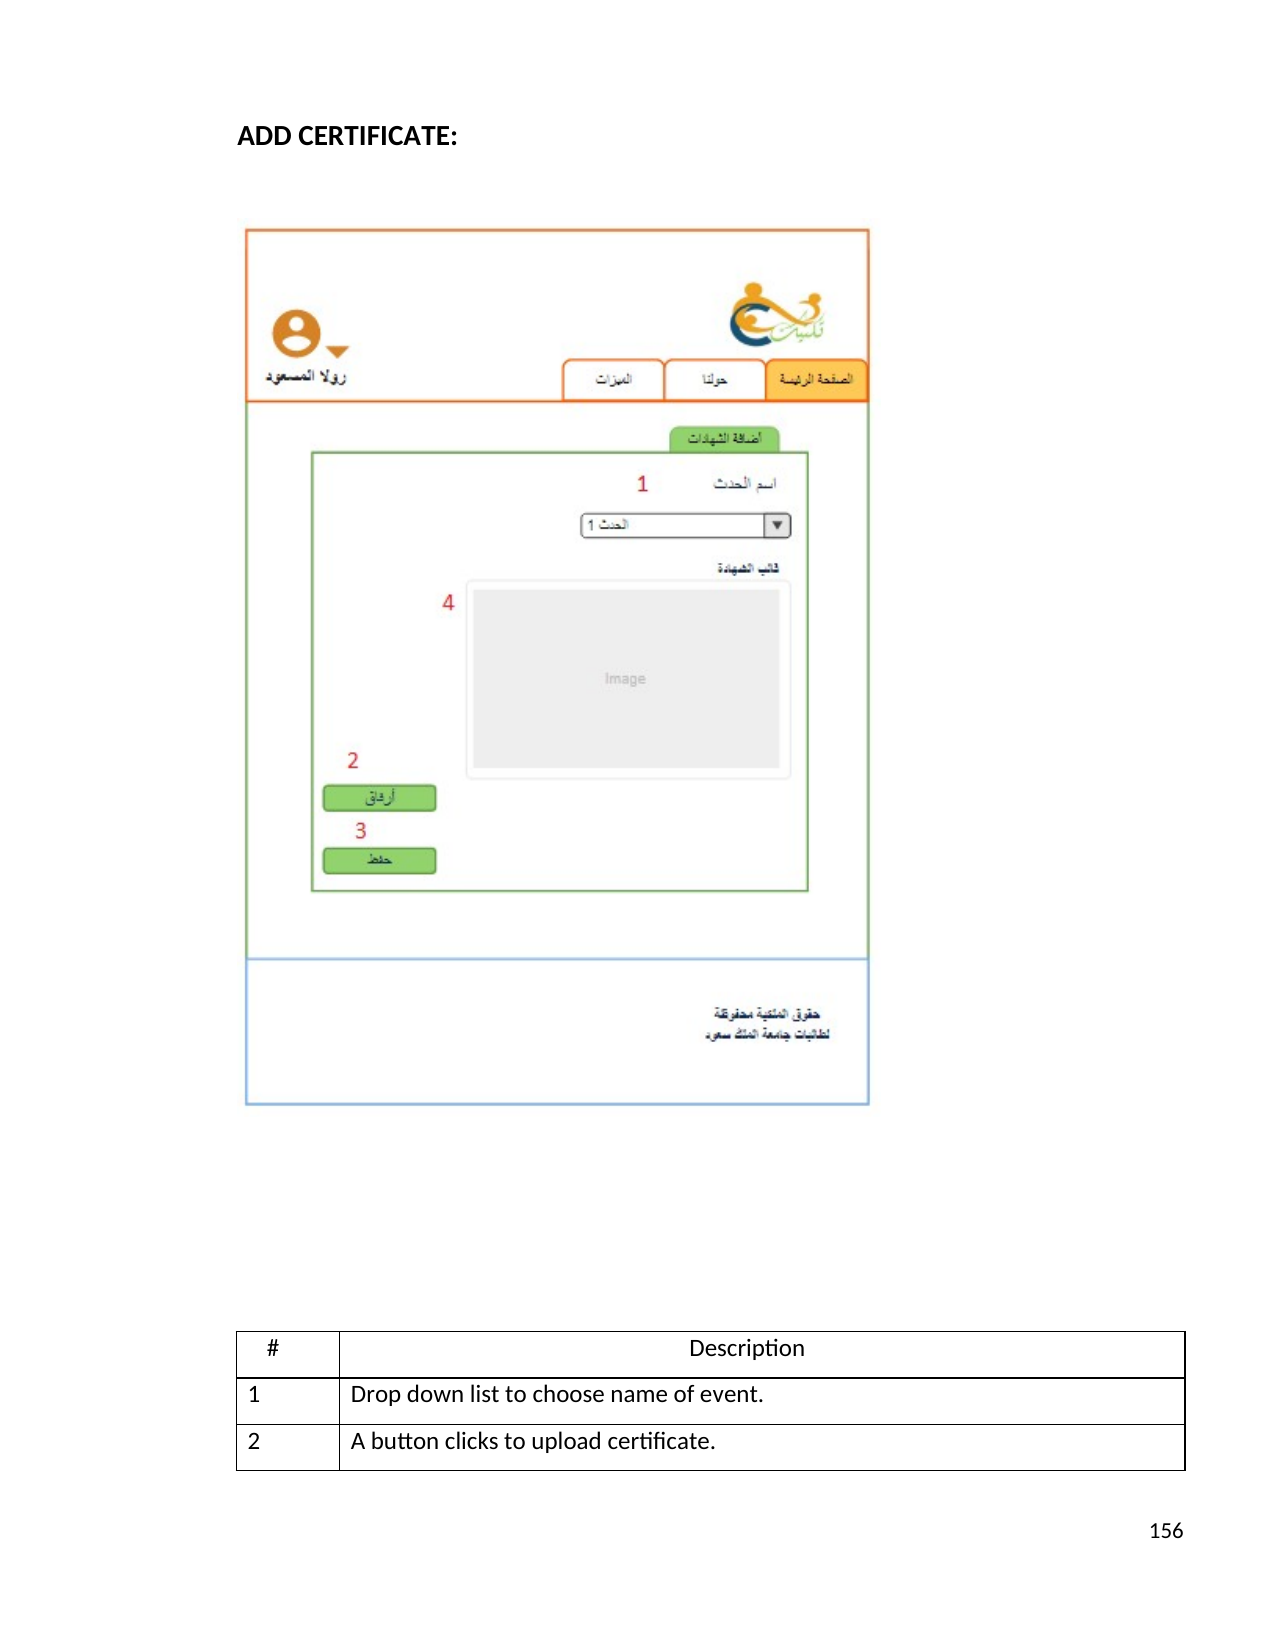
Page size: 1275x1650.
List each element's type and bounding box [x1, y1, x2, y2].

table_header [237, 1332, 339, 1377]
picture [237, 218, 881, 1117]
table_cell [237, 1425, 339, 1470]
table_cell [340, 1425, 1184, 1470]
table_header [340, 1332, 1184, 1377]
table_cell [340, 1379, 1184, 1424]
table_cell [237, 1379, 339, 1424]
